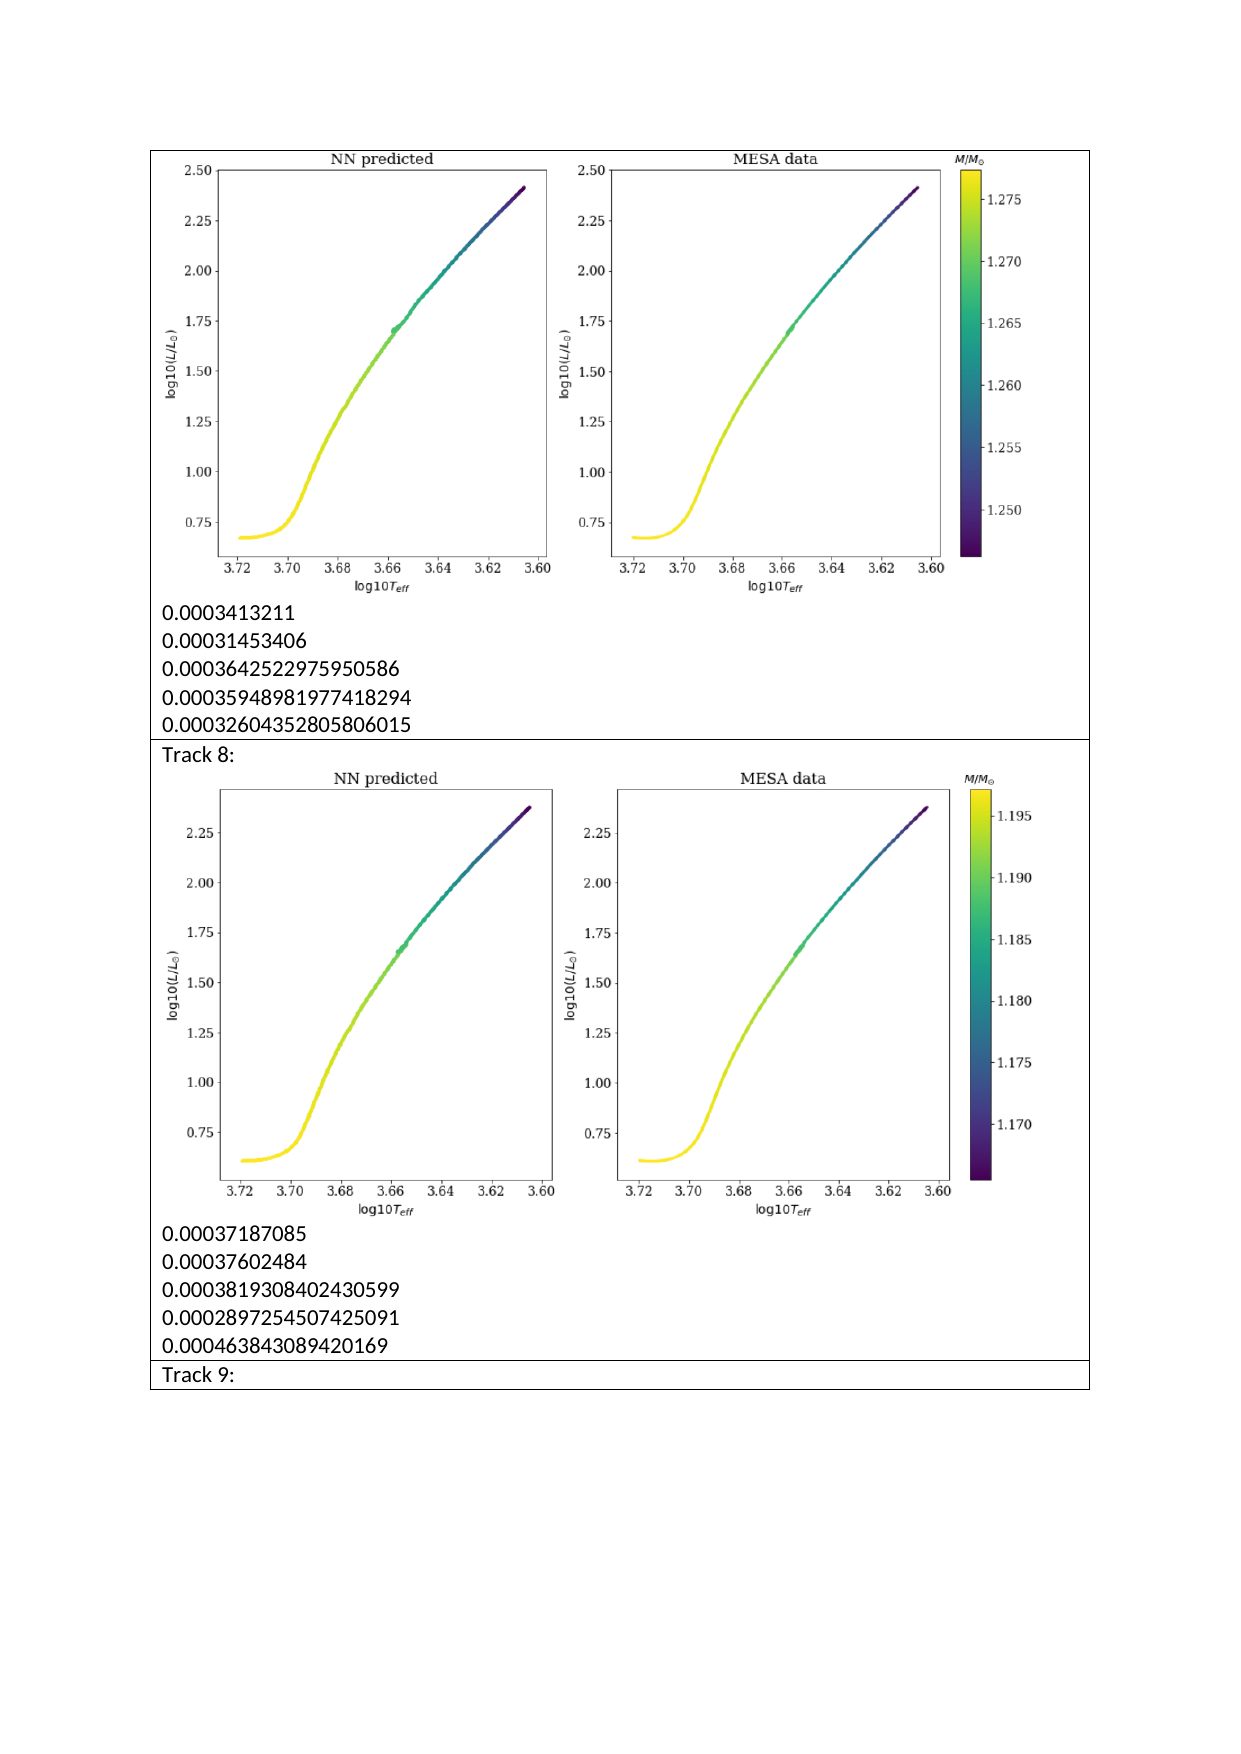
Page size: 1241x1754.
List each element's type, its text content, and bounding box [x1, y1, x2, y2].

table_cell Track 8: 0.00037187085 0.00037602484 0.0003819308402430599 0.0002897254507425091 0.000463843089420169 [151, 740, 1089, 1359]
picture [161, 151, 1029, 599]
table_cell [151, 1361, 1089, 1388]
picture [161, 767, 1041, 1220]
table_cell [151, 151, 1089, 739]
